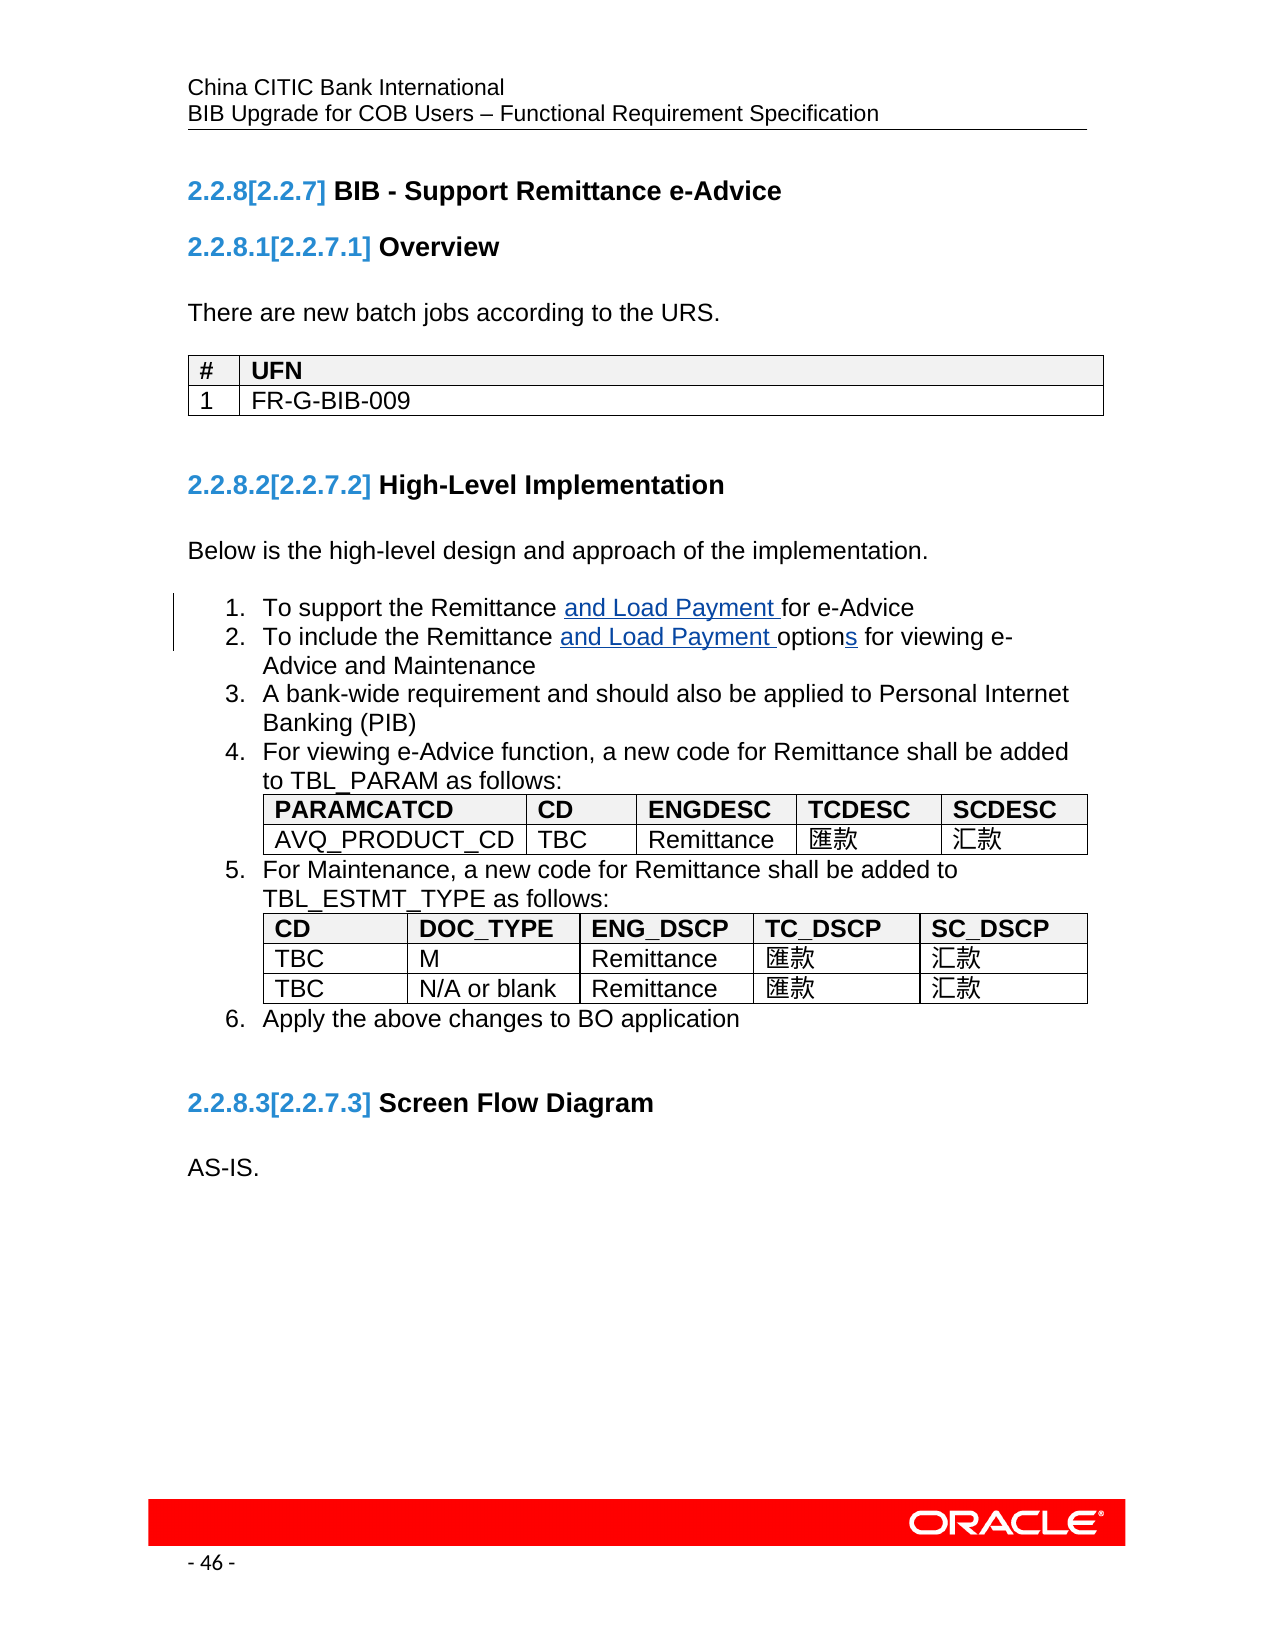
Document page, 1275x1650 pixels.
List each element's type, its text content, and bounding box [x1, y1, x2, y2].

table_header SCDESC [942, 795, 1087, 824]
list To support the Remittance for e-Advice [225, 593, 1087, 622]
table_cell TBC [527, 825, 636, 854]
list A bank-wide requirement and should also be applied to Personal Internet Banking (PIB) [225, 679, 1087, 737]
table_cell FR-G-BIB-009 [240, 386, 1103, 414]
table_cell Remittance [637, 825, 796, 854]
list For Maintenance, a new code for Remittance shall be added to TBL_ESTMT_TYPE as follows: [225, 855, 1087, 913]
table_header ENG_DSCP [581, 914, 753, 943]
table_cell 汇款 [921, 944, 1087, 973]
text Below is the high-level design and approach of the implementation. [187, 536, 1087, 564]
list To include the Remittance option for viewing e-Advice and Maintenance [225, 622, 1087, 679]
table_cell 匯款 [754, 974, 919, 1003]
list For viewing e-Advice function, a new code for Remittance shall be added to TBL_PARAM as follows: [225, 737, 1087, 794]
list Apply the above changes to BO application [225, 1004, 1087, 1033]
table_cell 匯款 [797, 825, 941, 854]
table_cell 汇款 [942, 825, 1087, 854]
table_header CD [527, 795, 636, 824]
picture [148, 1499, 1126, 1546]
table_header ENGDESC [637, 795, 796, 824]
text There are new batch jobs according to the URS. [187, 297, 1087, 326]
table_cell Remittance [581, 944, 753, 973]
table_cell 1 [189, 386, 239, 414]
subtitle Overview [187, 231, 1087, 262]
table_cell Remittance [581, 974, 753, 1003]
subtitle BIB - Support Remittance e-Advice [187, 175, 1087, 206]
table_cell TBC [264, 944, 407, 973]
table_cell AVQ_PRODUCT_CD [264, 825, 526, 854]
table_header PARAMCATCD [264, 795, 526, 824]
subtitle Screen Flow Diagram [187, 1087, 1087, 1118]
text AS-IS. [187, 1153, 1087, 1182]
table_header # [189, 356, 239, 385]
table_cell N/A or blank [408, 974, 579, 1003]
table_header UFN [240, 356, 1103, 385]
table_cell 匯款 [754, 944, 919, 973]
table_header SC_DSCP [921, 914, 1087, 943]
table_cell 汇款 [921, 974, 1087, 1003]
table_header DOC_TYPE [408, 914, 579, 943]
table_header TC_DSCP [754, 914, 919, 943]
table_header CD [264, 914, 407, 943]
table_header TCDESC [797, 795, 941, 824]
table_cell M [408, 944, 579, 973]
subtitle High-Level Implementation [187, 469, 1087, 501]
table_cell TBC [264, 974, 407, 1003]
